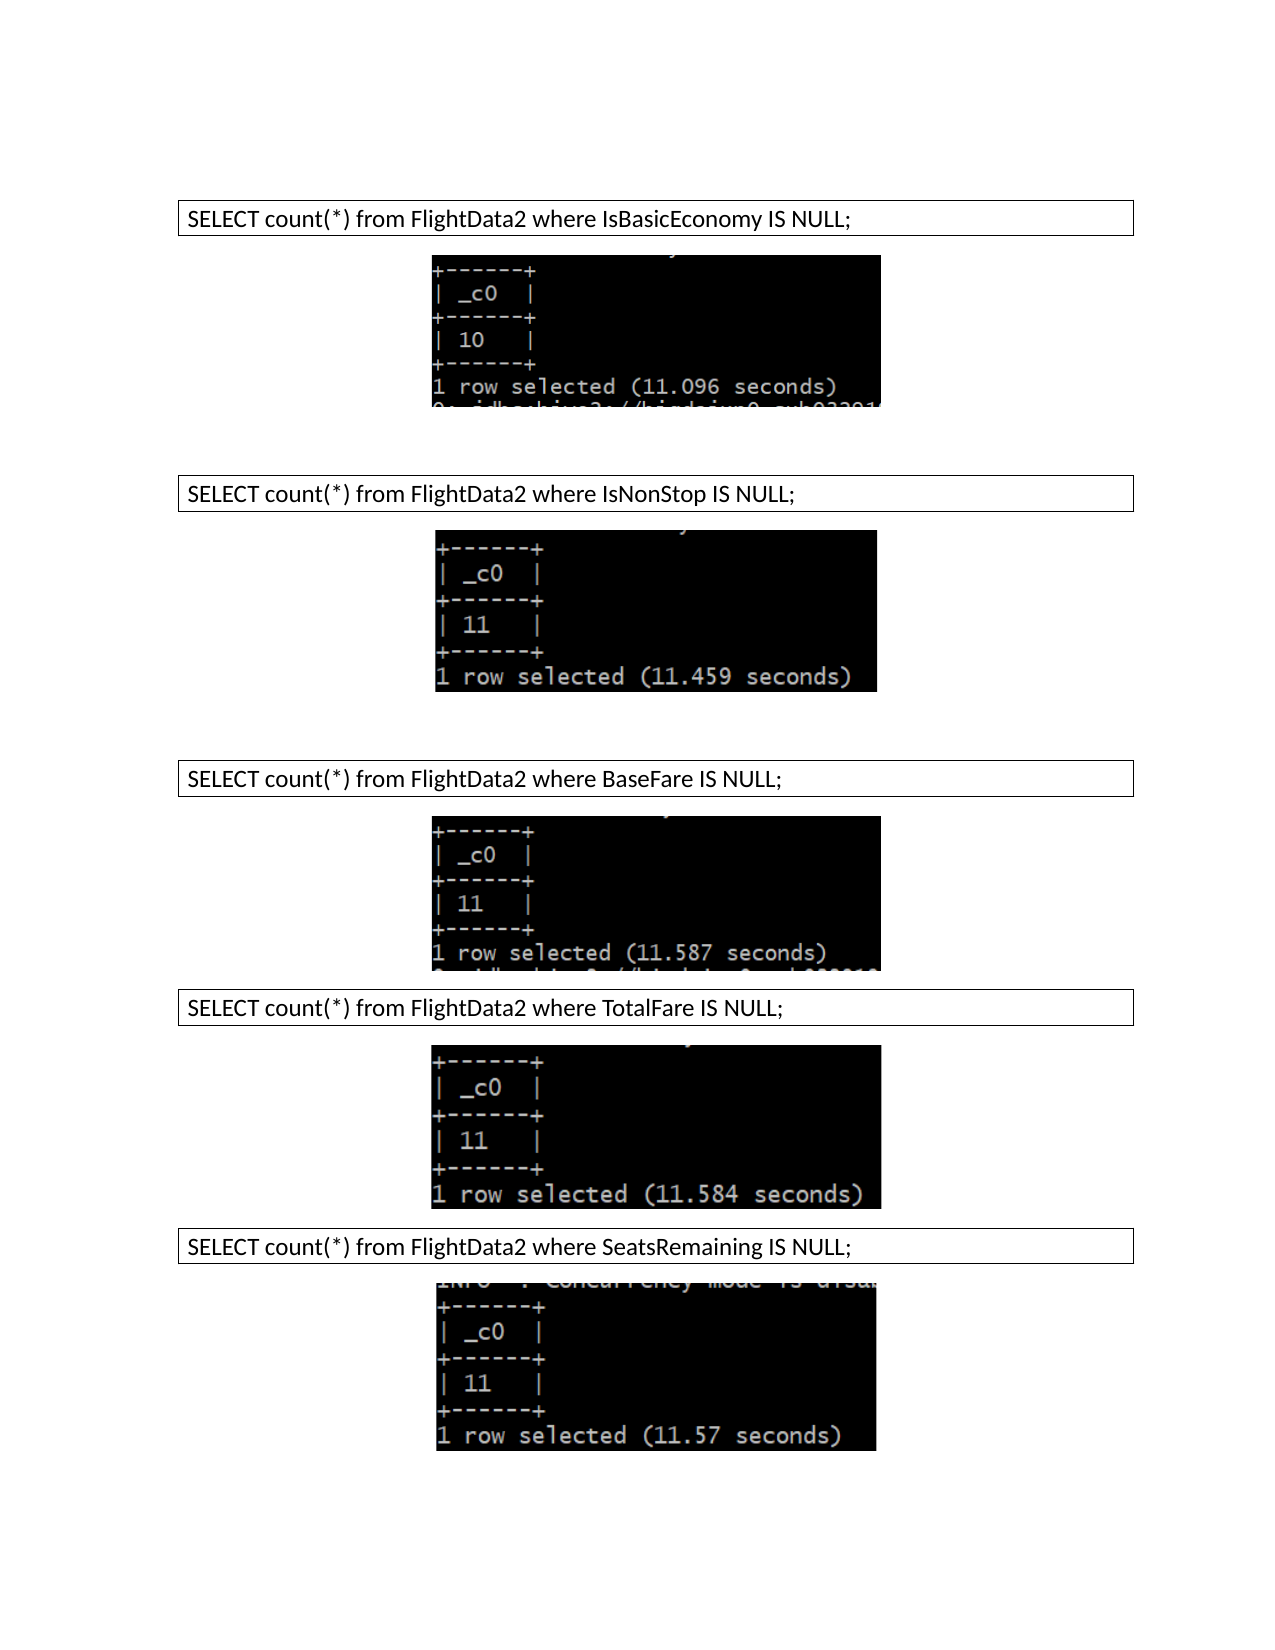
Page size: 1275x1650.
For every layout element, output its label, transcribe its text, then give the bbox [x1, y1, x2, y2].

text SELECT count(*) from FlightData2 where IsBasicEconomy IS NULL; [179, 201, 1133, 235]
picture [436, 1283, 877, 1451]
picture [431, 255, 881, 407]
text SELECT count(*) from FlightData2 where SeatsRemaining IS NULL; [179, 1229, 1133, 1263]
text SELECT count(*) from FlightData2 where BaseFare IS NULL; [179, 761, 1133, 796]
picture [431, 1045, 882, 1209]
picture [435, 530, 878, 692]
text SELECT count(*) from FlightData2 where TotalFare IS NULL; [179, 990, 1133, 1025]
picture [431, 816, 881, 971]
text SELECT count(*) from FlightData2 where IsNonStop IS NULL; [179, 476, 1133, 511]
